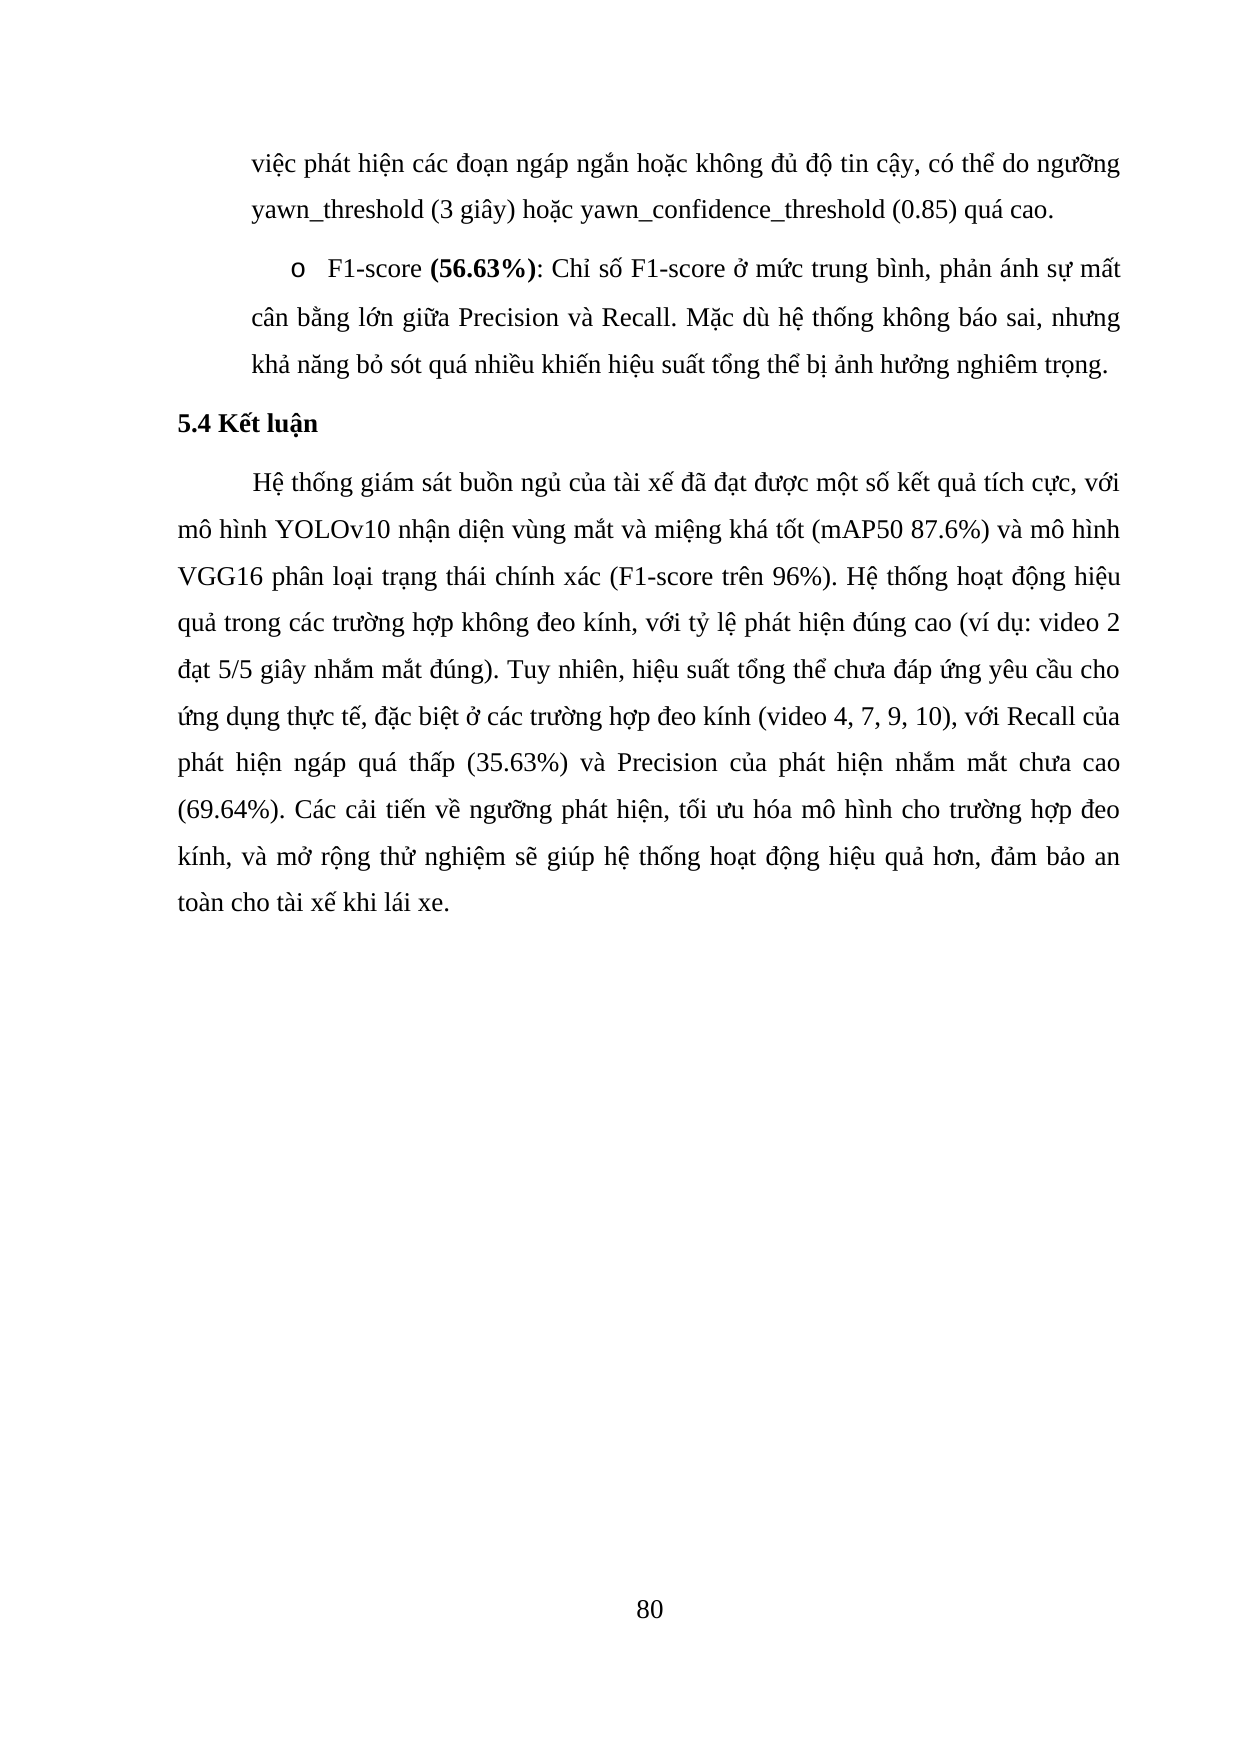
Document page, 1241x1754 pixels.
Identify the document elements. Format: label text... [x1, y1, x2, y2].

subtitle 5.4 Kết luận [177, 407, 1122, 438]
list F1-score (56.63%): Chỉ số F1-score ở mức trung bình, phản ánh sự mất cân bằng lớn giữa Precision và Recall. Mặc dù hệ thống không báo sai, nhưng khả năng bỏ sót quá nhiều khiến hiệu suất tổng thể bị ảnh hưởng nghiêm trọng. [251, 252, 1122, 379]
text Hệ thống giám sát buồn ngủ của tài xế đã đạt được một số kết quả tích cực, với mô hình YOLOv10 nhận diện vùng mắt và miệng khá tốt (mAP50 87.6%) và mô hình VGG16 phân loại trạng thái chính xác (F1-score trên 96%). Hệ thống hoạt động hiệu quả trong các trường hợp không đeo kính, với tỷ lệ phát hiện đúng cao (ví dụ: video 2 đạt 5/5 giây nhắm mắt đúng). Tuy nhiên, hiệu suất tổng thể chưa đáp ứng yêu cầu cho ứng dụng thực tế, đặc biệt ở các trường hợp đeo kính (video 4, 7, 9, 10), với Recall của phát hiện ngáp quá thấp (35.63%) và Precision của phát hiện nhắm mắt chưa cao (69.64%). Các cải tiến về ngưỡng phát hiện, tối ưu hóa mô hình cho trường hợp đeo kính, và mở rộng thử nghiệm sẽ giúp hệ thống hoạt động hiệu quả hơn, đảm bảo an toàn cho tài xế khi lái xe. [177, 466, 1122, 918]
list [251, 147, 1122, 224]
